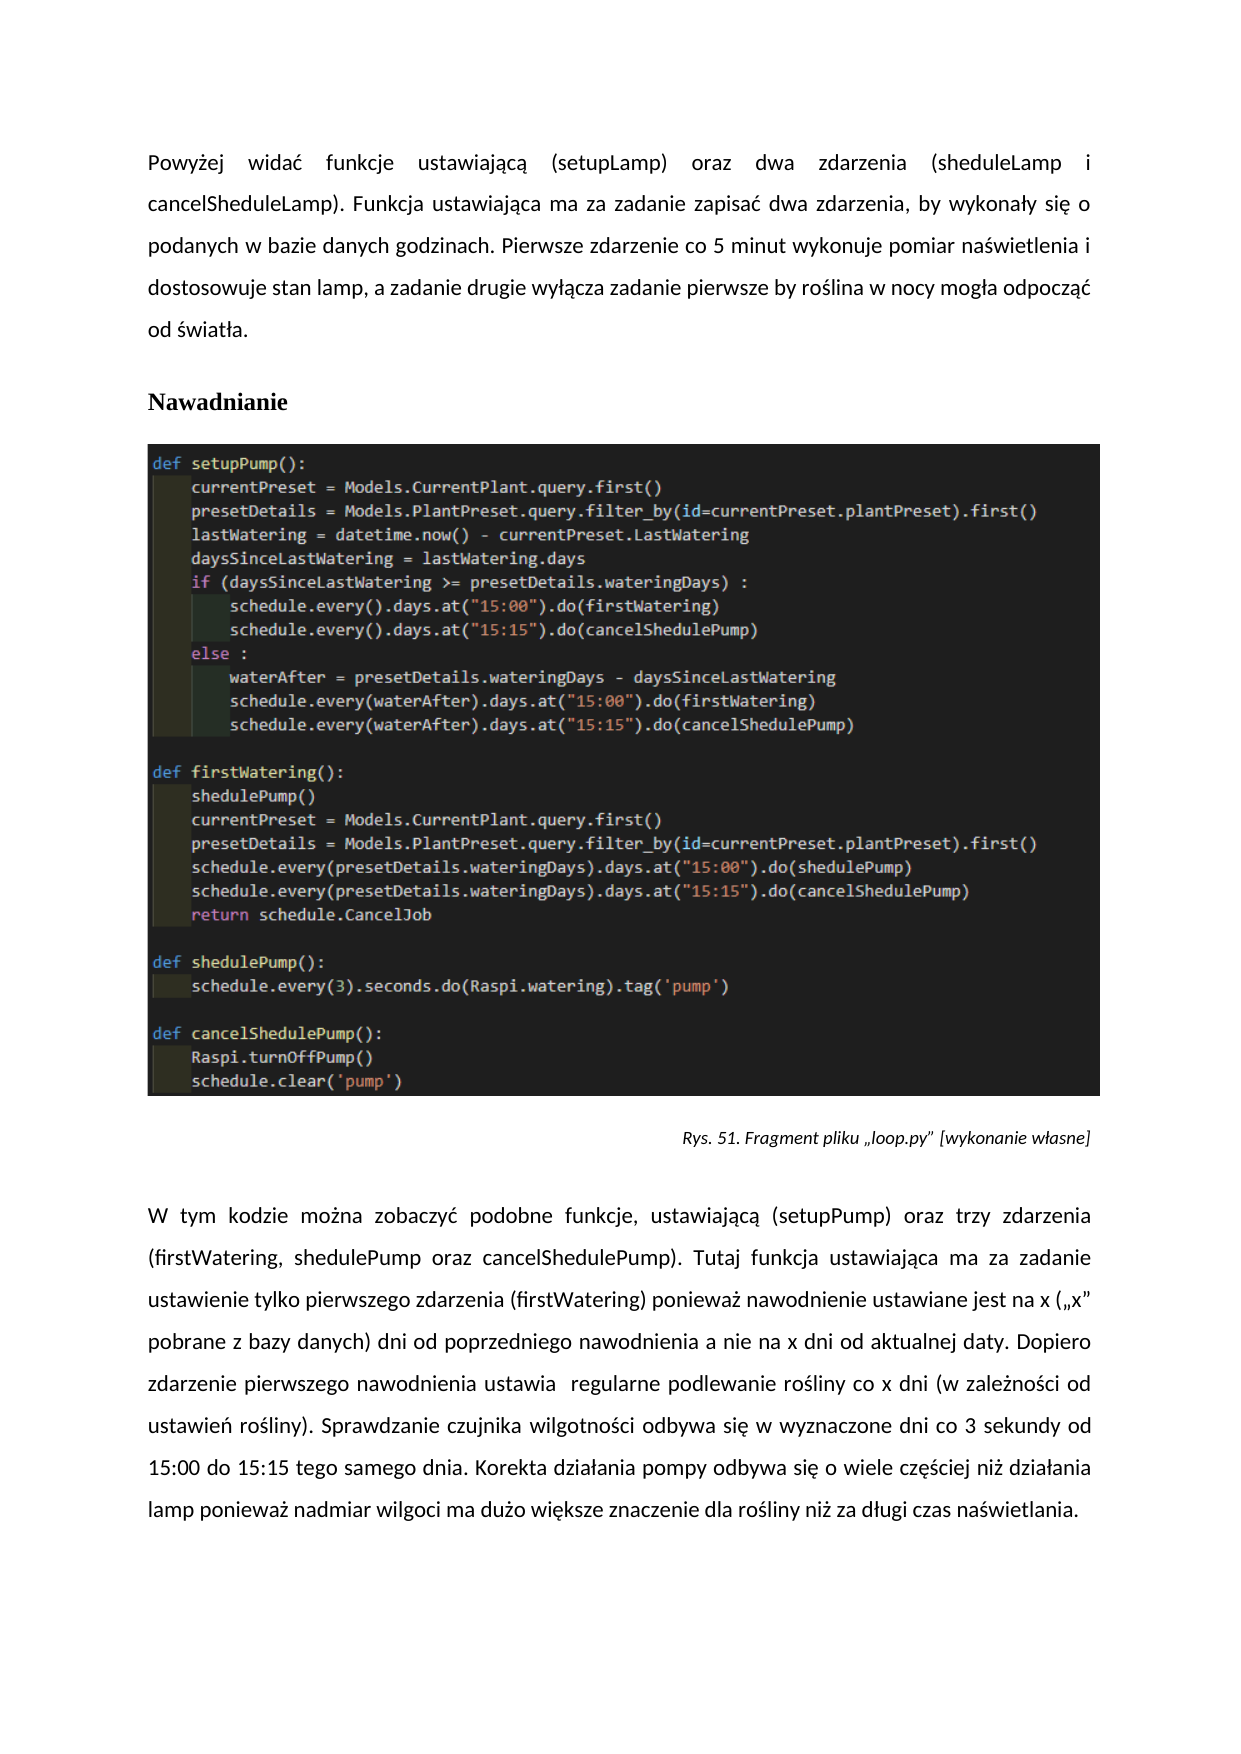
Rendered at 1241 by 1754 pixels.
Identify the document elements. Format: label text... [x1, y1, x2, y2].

picture [147, 444, 1100, 1096]
text W tym kodzie można zobaczyć podobne funkcje, ustawiającą (setupPump) oraz trzy zdarzenia (firstWatering, shedulePump oraz cancelShedulePump). Tutaj funkcja ustawiająca ma za zadanie ustawienie tylko pierwszego zdarzenia (firstWatering) ponieważ nawodnienie ustawiane jest na x („x” pobrane z bazy danych) dni od poprzedniego nawodnienia a nie na x dni od aktualnej daty. Dopiero zdarzenie pierwszego nawodnienia ustawia regularne podlewanie rośliny co x dni (w zależności od ustawień rośliny). Sprawdzanie czujnika wilgotności odbywa się w wyznaczone dni co 3 sekundy od 15:00 do 15:15 tego samego dnia. Korekta działania pompy odbywa się o wiele częściej niż działania lamp ponieważ nadmiar wilgoci ma dużo większe znaczenie dla rośliny niż za długi czas naświetlania. [148, 1201, 1093, 1523]
text Nawadnianie [148, 387, 1093, 415]
text Powyżej widać funkcje ustawiającą (setupLamp) oraz dwa zdarzenia (sheduleLamp i cancelSheduleLamp). Funkcja ustawiająca ma za zadanie zapisać dwa zdarzenia, by wykonały się o podanych w bazie danych godzinach. Pierwsze zdarzenie co 5 minut wykonuje pomiar naświetlenia i dostosowuje stan lamp, a zadanie drugie wyłącza zadanie pierwsze by roślina w nocy mogła odpocząć od światła. [148, 148, 1093, 343]
